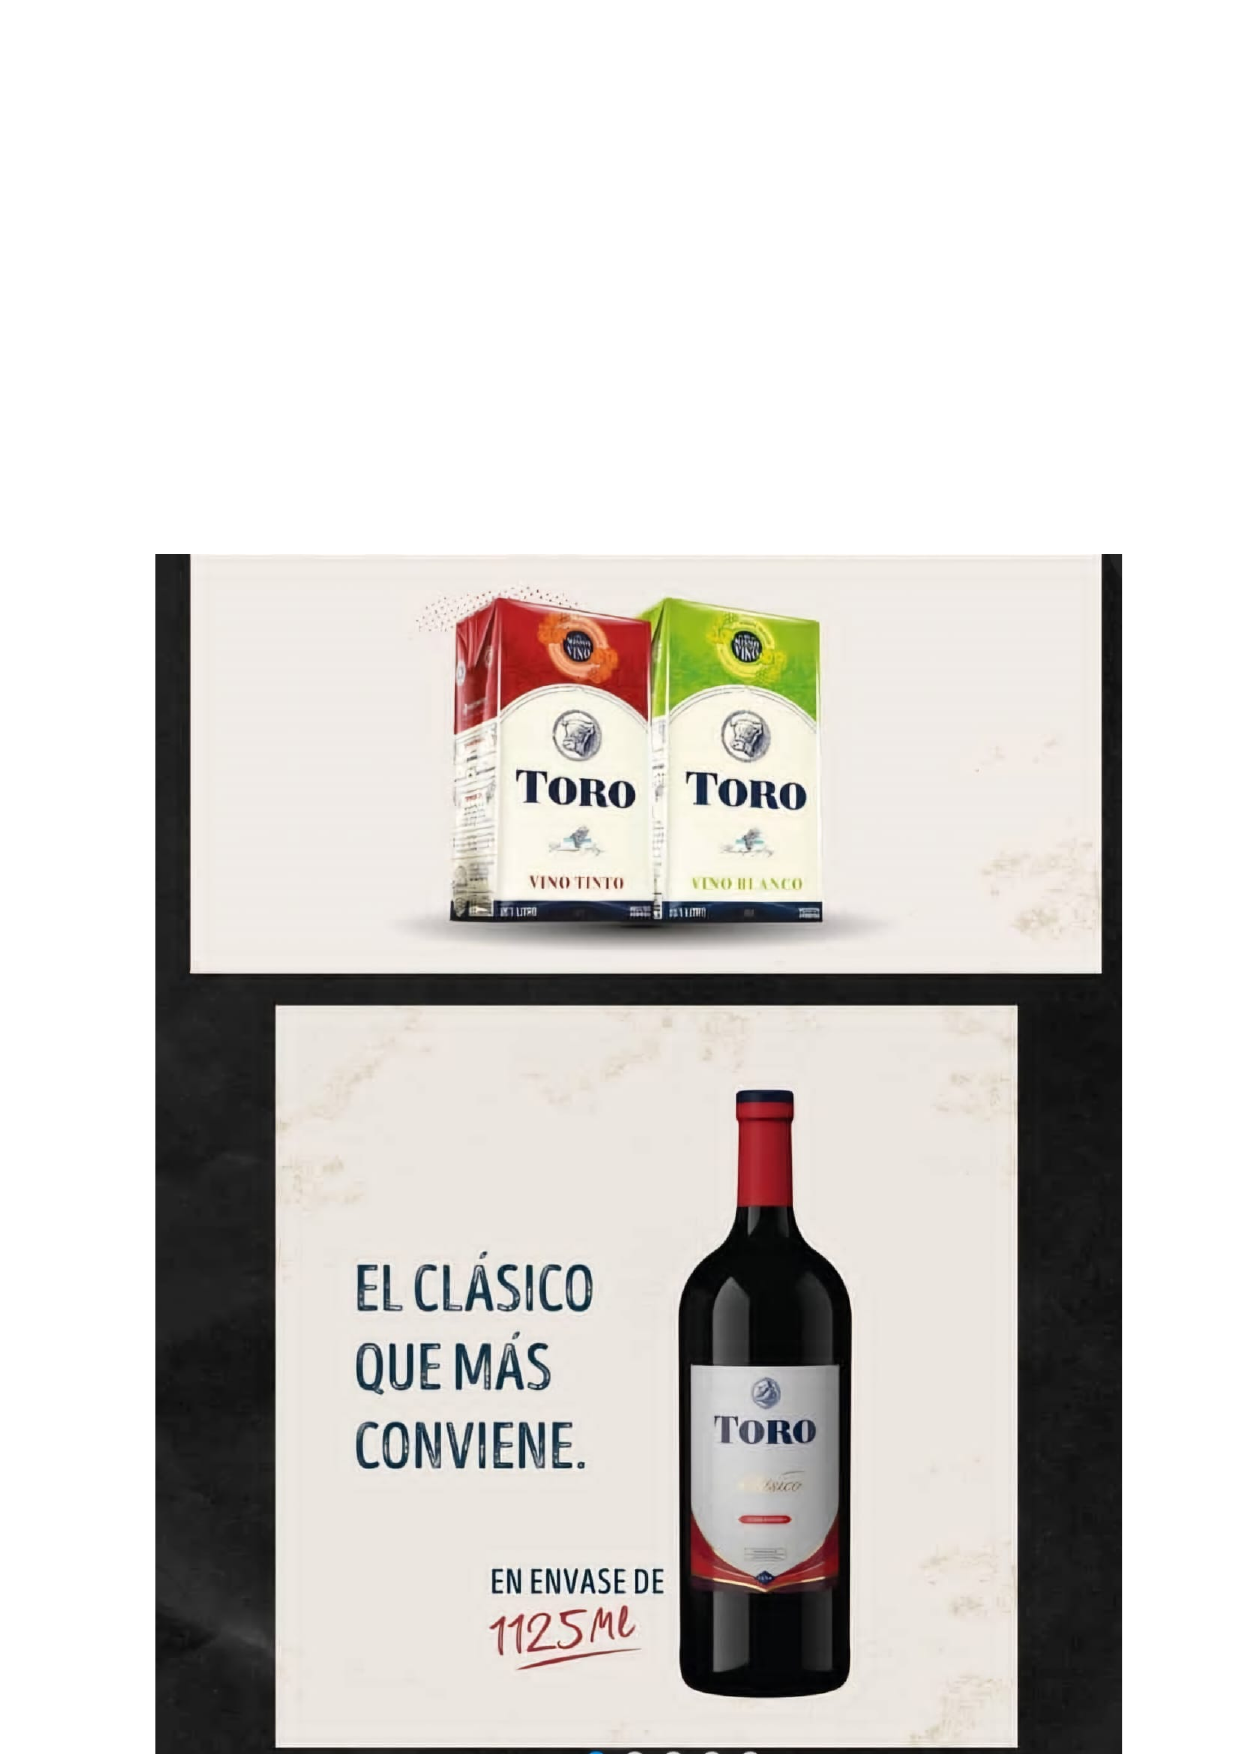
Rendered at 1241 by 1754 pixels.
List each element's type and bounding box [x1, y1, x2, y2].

picture [155, 554, 1123, 1754]
